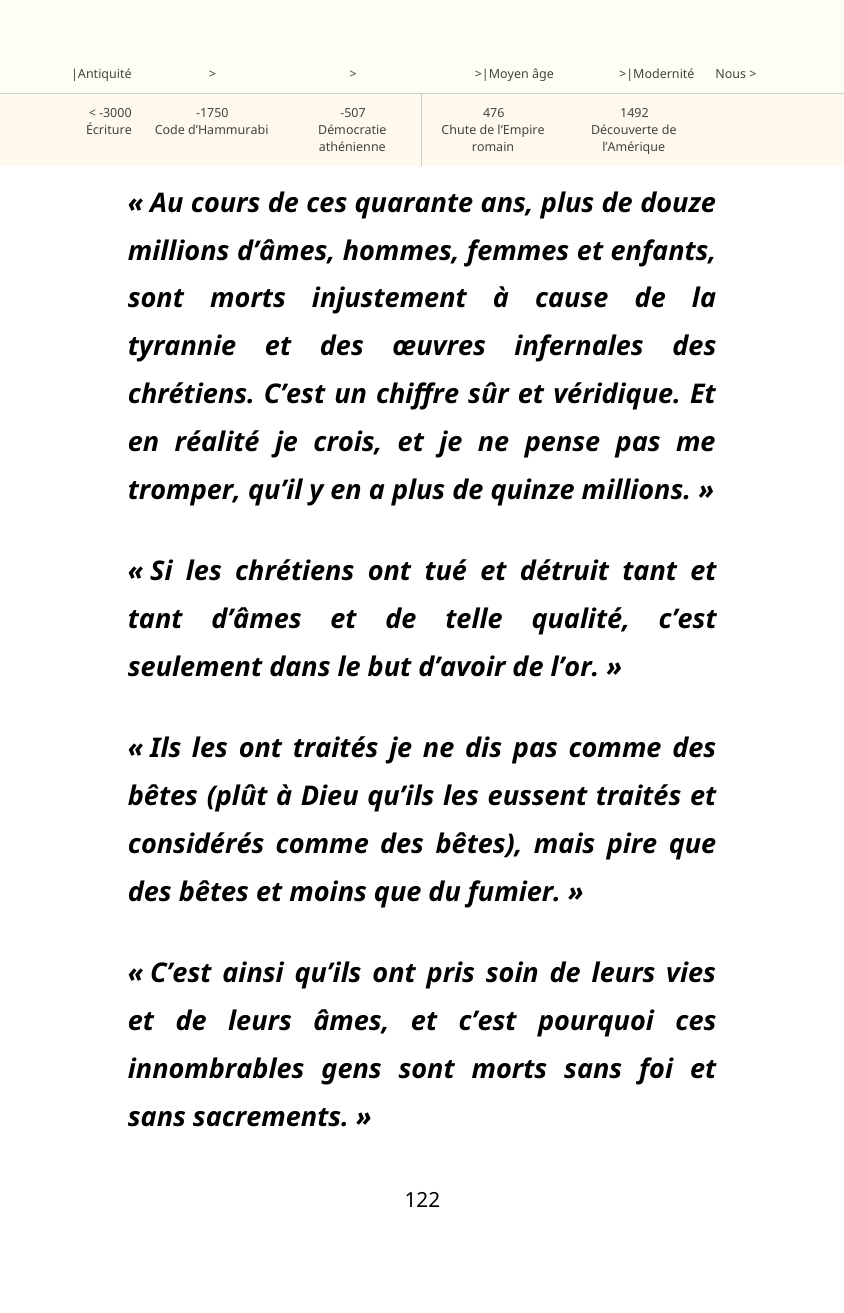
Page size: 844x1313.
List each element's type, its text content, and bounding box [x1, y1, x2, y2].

subtitle « Si les chrétiens ont tué et détruit tant et tant d’âmes et de telle qualité, c’est seulement dans le but d’avoir de l’or. » [128, 552, 717, 684]
subtitle « Au cours de ces quarante ans, plus de douze millions d’âmes, hommes, femmes et enfants, sont morts injustement à cause de la tyrannie et des œuvres infernales des chrétiens. C’est un chiffre sûr et véridique. Et en réalité je crois, et je ne pense pas me tromper, qu’il y en a plus de quinze millions. » [128, 183, 717, 507]
subtitle « C’est ainsi qu’ils ont pris soin de leurs vies et de leurs âmes, et c’est pourquoi ces innombrables gens sont morts sans foi et sans sacrements. » [128, 954, 717, 1134]
subtitle « Ils les ont traités je ne dis pas comme des bêtes (plût à Dieu qu’ils les eussent traités et considérés comme des bêtes), mais pire que des bêtes et moins que du fumier. » [128, 729, 717, 909]
